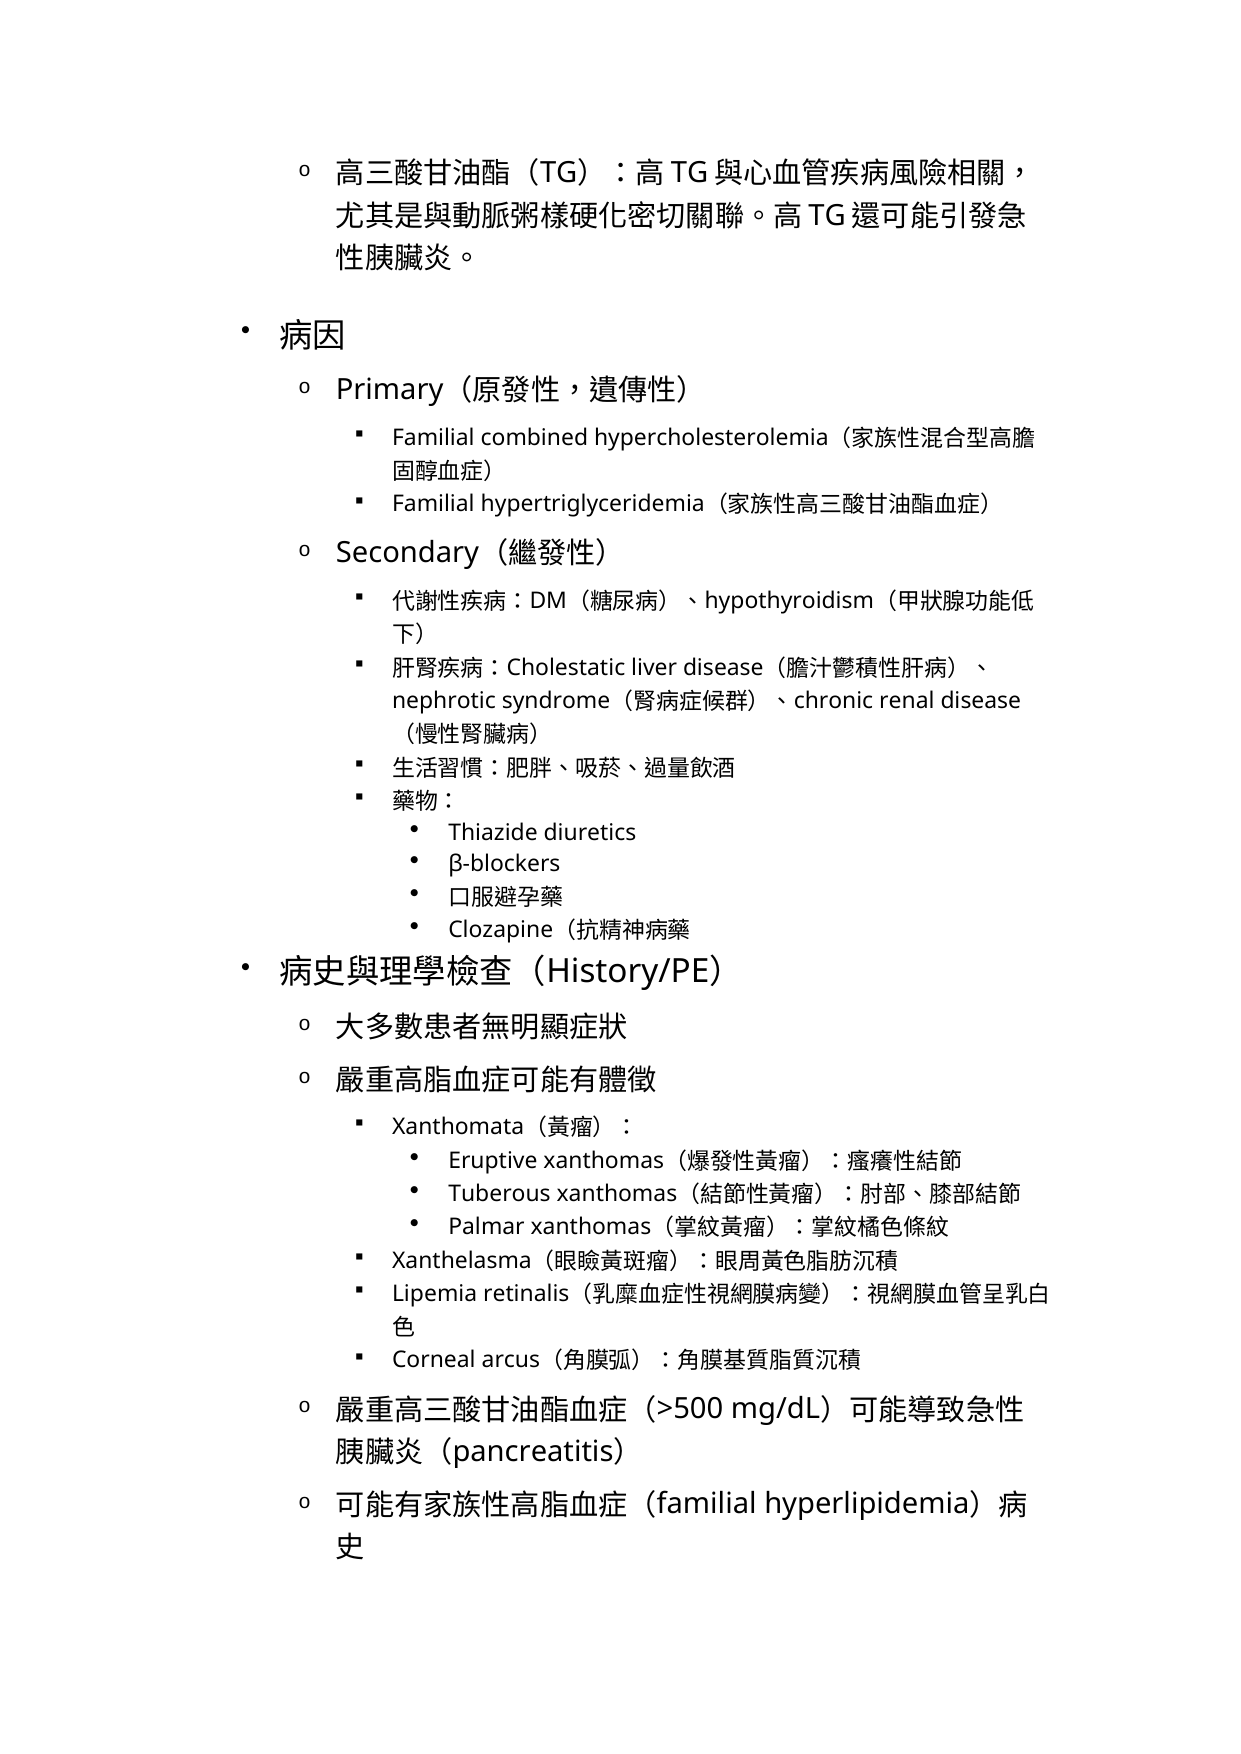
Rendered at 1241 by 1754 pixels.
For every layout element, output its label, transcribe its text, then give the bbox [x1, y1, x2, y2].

list 嚴重高脂血症可能有體徵 [298, 1056, 1053, 1099]
list 大多數患者無明顯症狀 [298, 1004, 1053, 1046]
list 肝腎疾病：Cholestatic liver disease（膽汁鬱積性肝病）、nephrotic syndrome（腎病症候群）、chronic renal disease（慢性腎臟病） [354, 649, 1053, 749]
list Familial hypertriglyceridemia（家族性高三酸甘油酯血症） [354, 486, 1053, 520]
list 代謝性疾病：DM（糖尿病）、hypothyroidism（甲狀腺功能低下） [354, 583, 1053, 649]
list 病因 [242, 308, 1053, 357]
list 生活習慣：肥胖、吸菸、過量飲酒 [354, 749, 1053, 783]
list Palmar xanthomas（掌紋黃瘤）：掌紋橘色條紋 [411, 1209, 1053, 1242]
list 病史與理學檢查（History/PE） [242, 945, 1053, 993]
list Xanthelasma（眼瞼黃斑瘤）：眼周黃色脂肪沉積 [354, 1242, 1053, 1276]
list Corneal arcus（角膜弧）：角膜基質脂質沉積 [354, 1342, 1053, 1376]
list 藥物： [354, 783, 1053, 816]
list Xanthomata（黃瘤）： [354, 1109, 1053, 1142]
list Familial combined hypercholesterolemia（家族性混合型高膽固醇血症） [354, 420, 1053, 486]
list 嚴重高三酸甘油酯血症（>500 mg/dL）可能導致急性胰臟炎（pancreatitis） [298, 1386, 1053, 1471]
list Tuberous xanthomas（結節性黃瘤）：肘部、膝部結節 [411, 1176, 1053, 1209]
list Secondary（繼發性） [298, 530, 1053, 572]
list β-blockers [411, 847, 1053, 878]
list Clozapine（抗精神病藥 [411, 912, 1053, 945]
list 口服避孕藥 [411, 878, 1053, 912]
list Eruptive xanthomas（爆發性黃瘤）：瘙癢性結節 [411, 1142, 1053, 1176]
list 高三酸甘油酯（TG）：高TG與心血管疾病風險相關，尤其是與動脈粥樣硬化密切關聯。高TG還可能引發急性胰臟炎。 [298, 150, 1053, 277]
list Primary（原發性，遺傳性） [298, 367, 1053, 409]
list 可能有家族性高脂血症（familial hyperlipidemia）病史 [298, 1481, 1053, 1566]
list Thiazide diuretics [411, 816, 1053, 847]
list Lipemia retinalis（乳糜血症性視網膜病變）：視網膜血管呈乳白色 [354, 1276, 1053, 1342]
